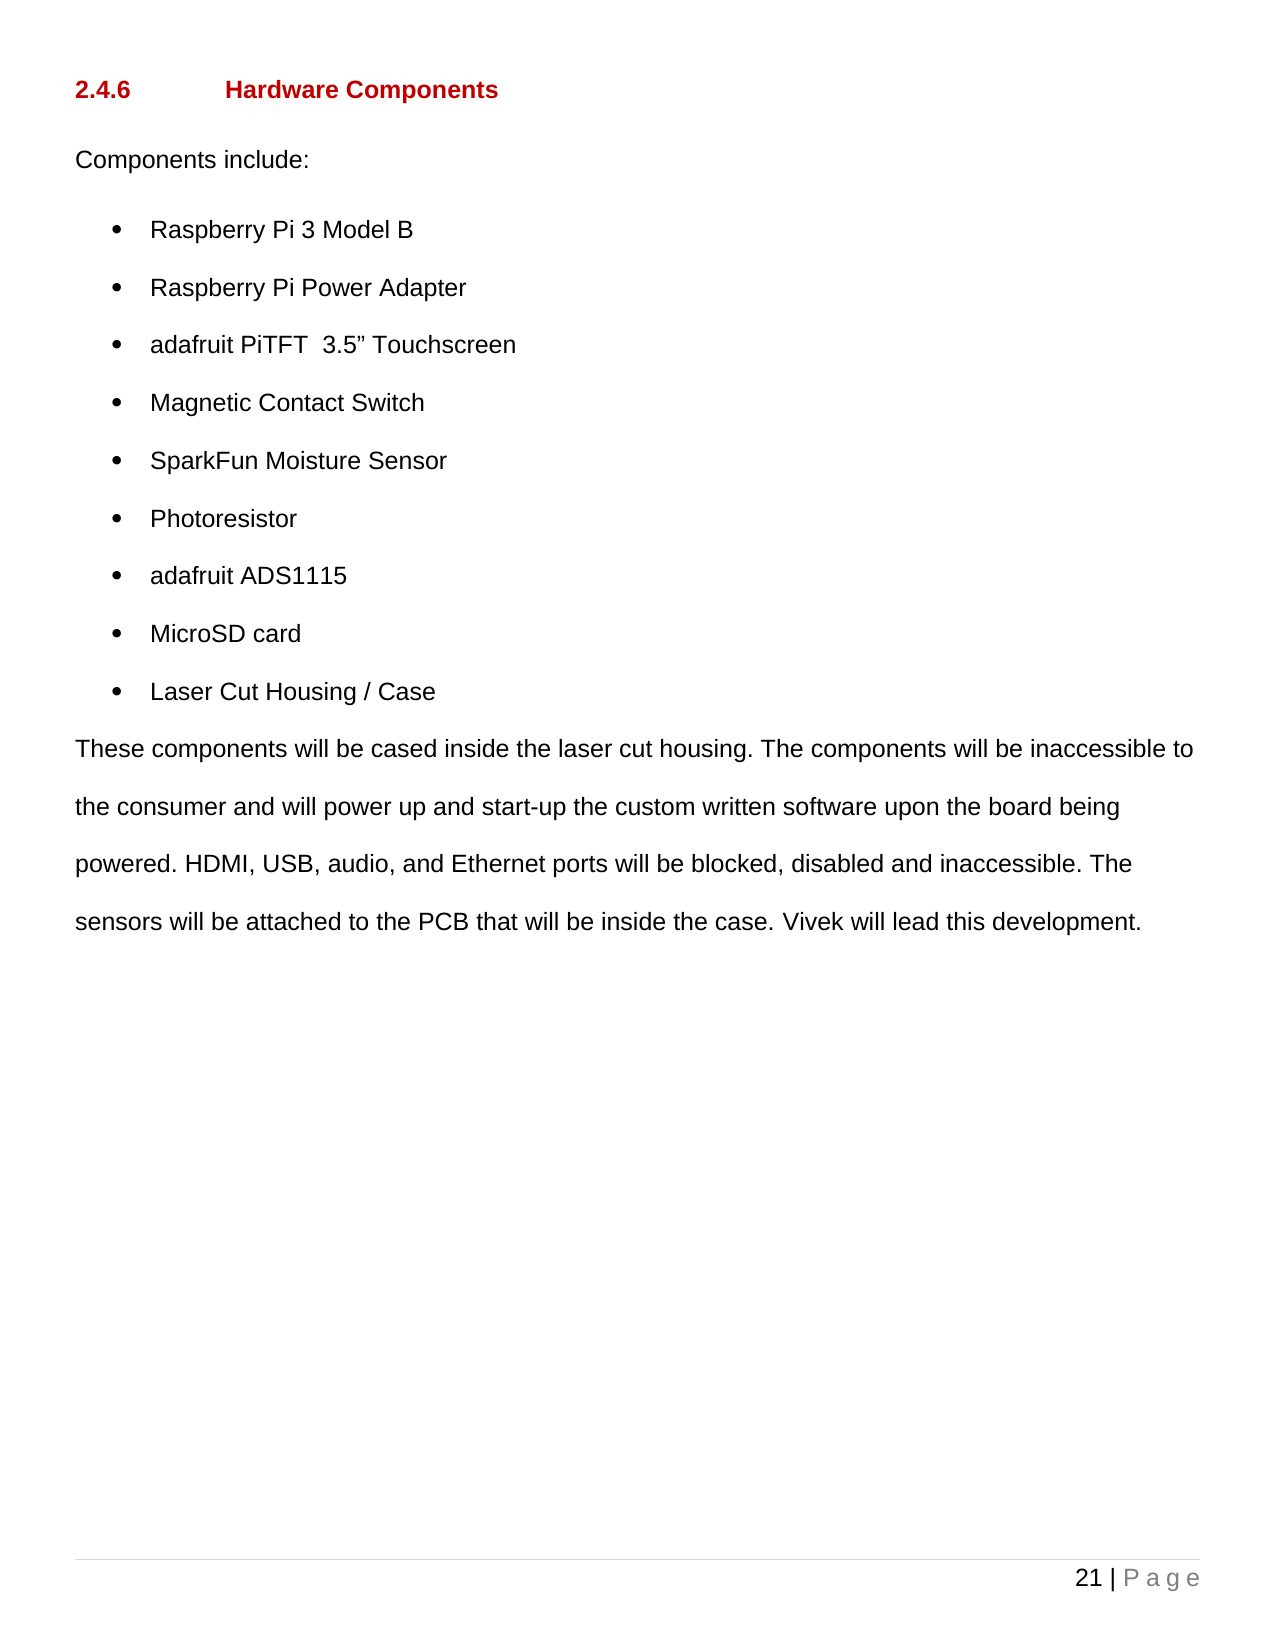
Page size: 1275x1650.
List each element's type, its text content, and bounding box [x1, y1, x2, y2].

list Raspberry Pi Power Adapter [112, 273, 1200, 302]
list Laser Cut Housing / Case [112, 677, 1200, 706]
list Photoresistor [112, 503, 1200, 532]
text Components include: [75, 145, 1200, 174]
list adafruit ADS1115 [112, 561, 1200, 590]
list Magnetic Contact Switch [112, 388, 1200, 417]
list adafruit PiTFT 3.5” Touchscreen [112, 330, 1200, 359]
text These components will be cased inside the laser cut housing. The components will be inaccessible to the consumer and will power up and start-up the custom written software upon the board being powered. HDMI, USB, audio, and Ethernet ports will be blocked, disabled and inaccessible. The sensors will be attached to the PCB that will be inside the case. Vivek will lead this development. [75, 734, 1200, 936]
list Raspberry Pi 3 Model B [112, 215, 1200, 244]
list MicroSD card [112, 619, 1200, 648]
subtitle 2.4.6 Hardware Components [75, 75, 1200, 104]
list SparkFun Moisture Sensor [112, 446, 1200, 475]
